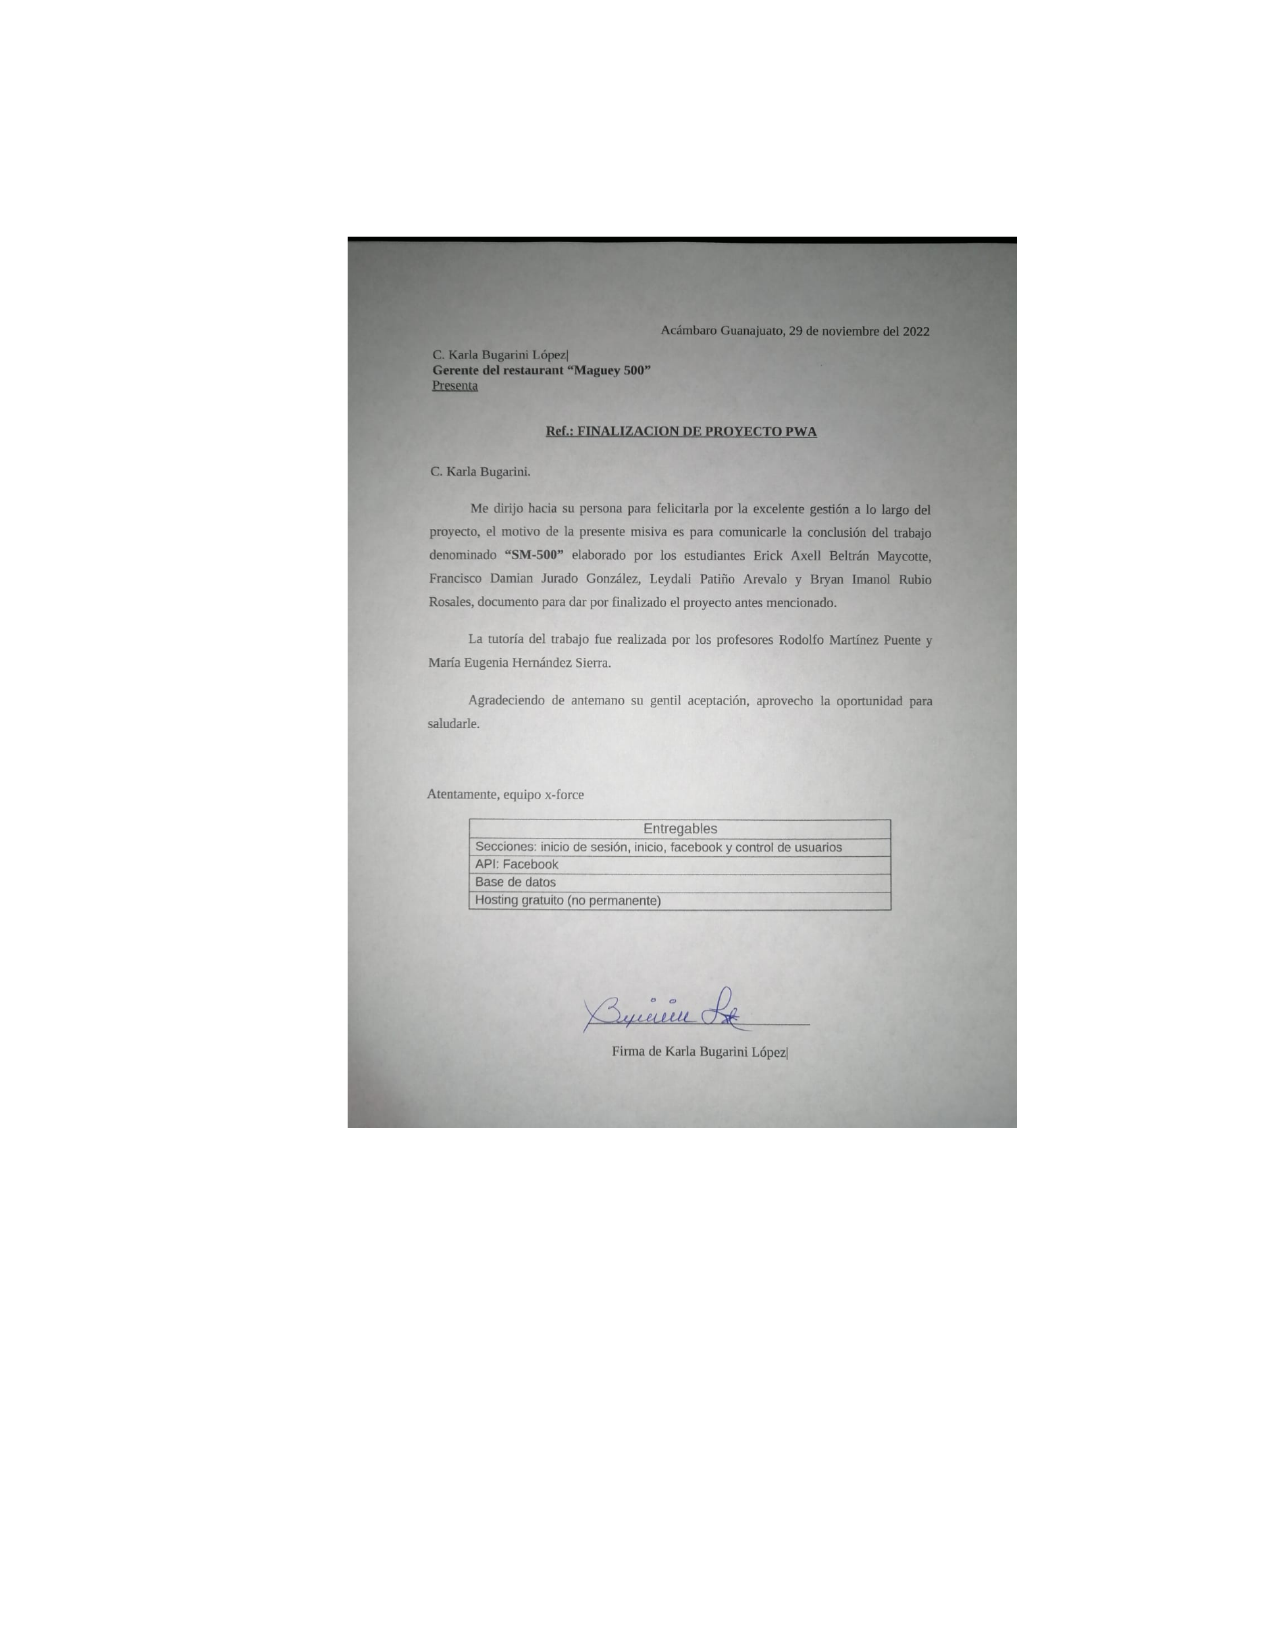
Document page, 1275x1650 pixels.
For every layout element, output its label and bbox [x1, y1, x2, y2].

picture [348, 238, 1017, 1128]
